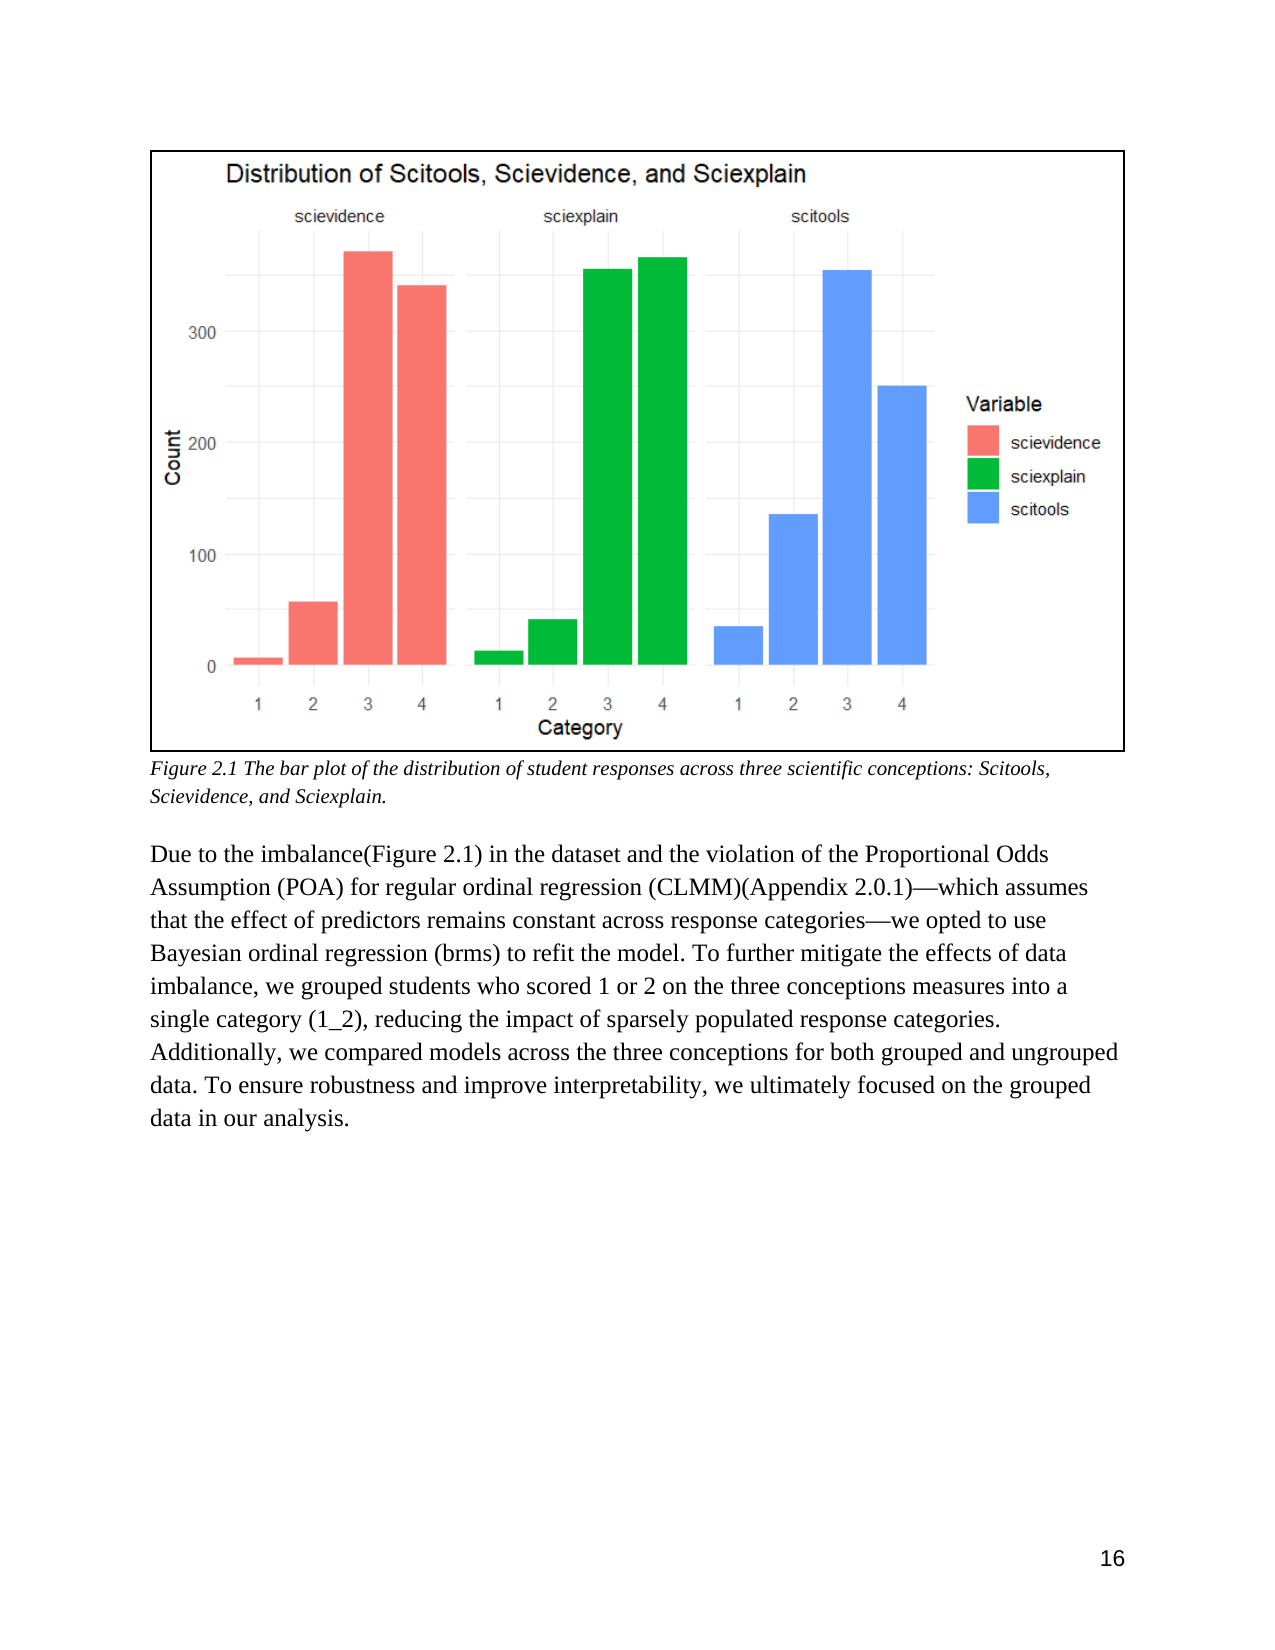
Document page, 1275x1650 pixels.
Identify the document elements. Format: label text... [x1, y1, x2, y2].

picture [152, 152, 1123, 750]
text Figure 2.1 The bar plot of the distribution of student responses across three scientific conceptions: Scitools, Scievidence, and Sciexplain. [150, 756, 1125, 808]
text Due to the imbalance(Figure 2.1) in the dataset and the violation of the Proportional Odds Assumption (POA) for regular ordinal regression (CLMM)(Appendix 2.0.1)—which assumes that the effect of predictors remains constant across response categories—we opted to use Bayesian ordinal regression (brms) to refit the model. To further mitigate the effects of data imbalance, we grouped students who scored 1 or 2 on the three conceptions measures into a single category (1_2), reducing the impact of sparsely populated response categories. Additionally, we compared models across the three conceptions for both grouped and ungrouped data. To ensure robustness and improve interpretability, we ultimately focused on the grouped data in our analysis. [150, 839, 1125, 1132]
